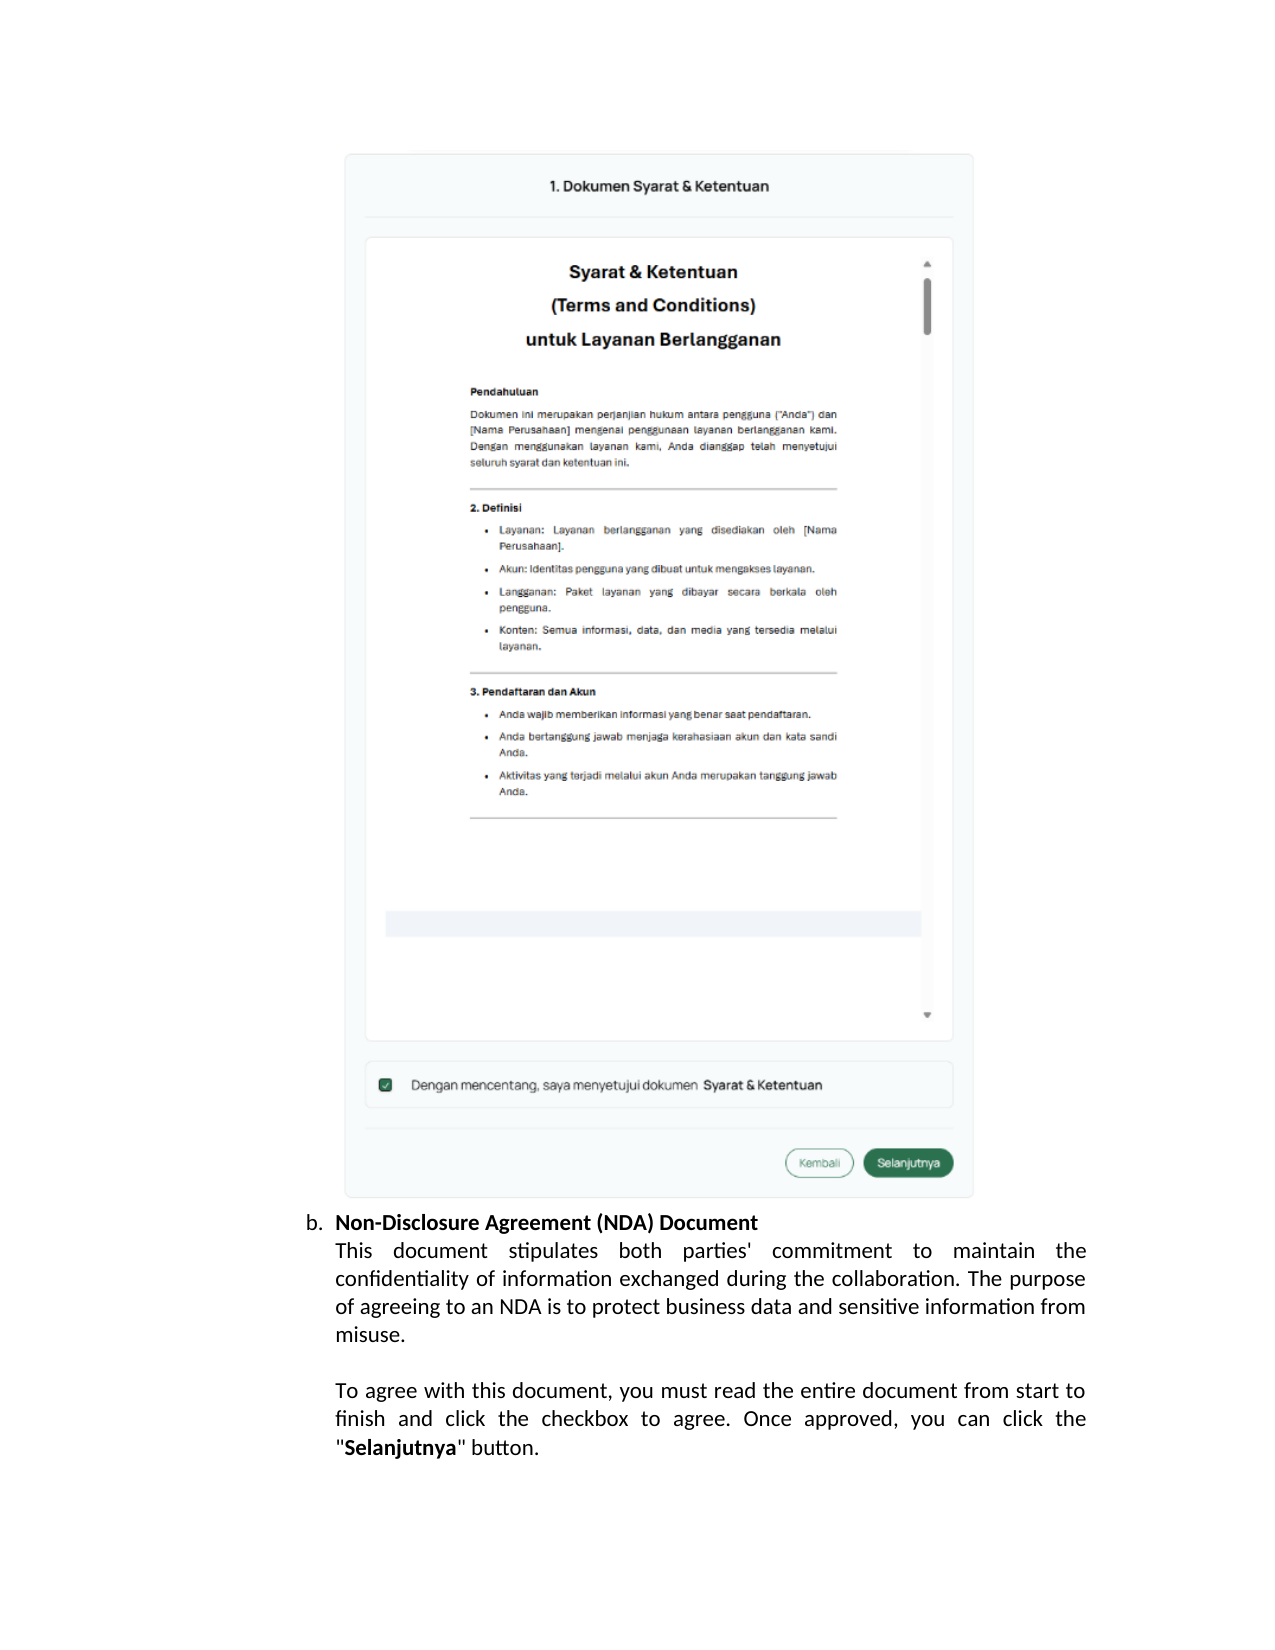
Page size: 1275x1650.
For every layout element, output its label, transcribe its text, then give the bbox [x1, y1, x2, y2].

list Non-Disclosure Agreement (NDA) Document [306, 1208, 1087, 1236]
text This document stipulates both parties' commitment to maintain the confidentiality of information exchanged during the collaboration. The purpose of agreeing to an NDA is to protect business data and sensitive information from misuse. [335, 1236, 1087, 1348]
text To agree with this document, you must read the entire document from start to finish and click the checkbox to agree. Once approved, you can click the "Selanjutnya" button. [335, 1377, 1087, 1461]
picture [335, 150, 981, 1203]
